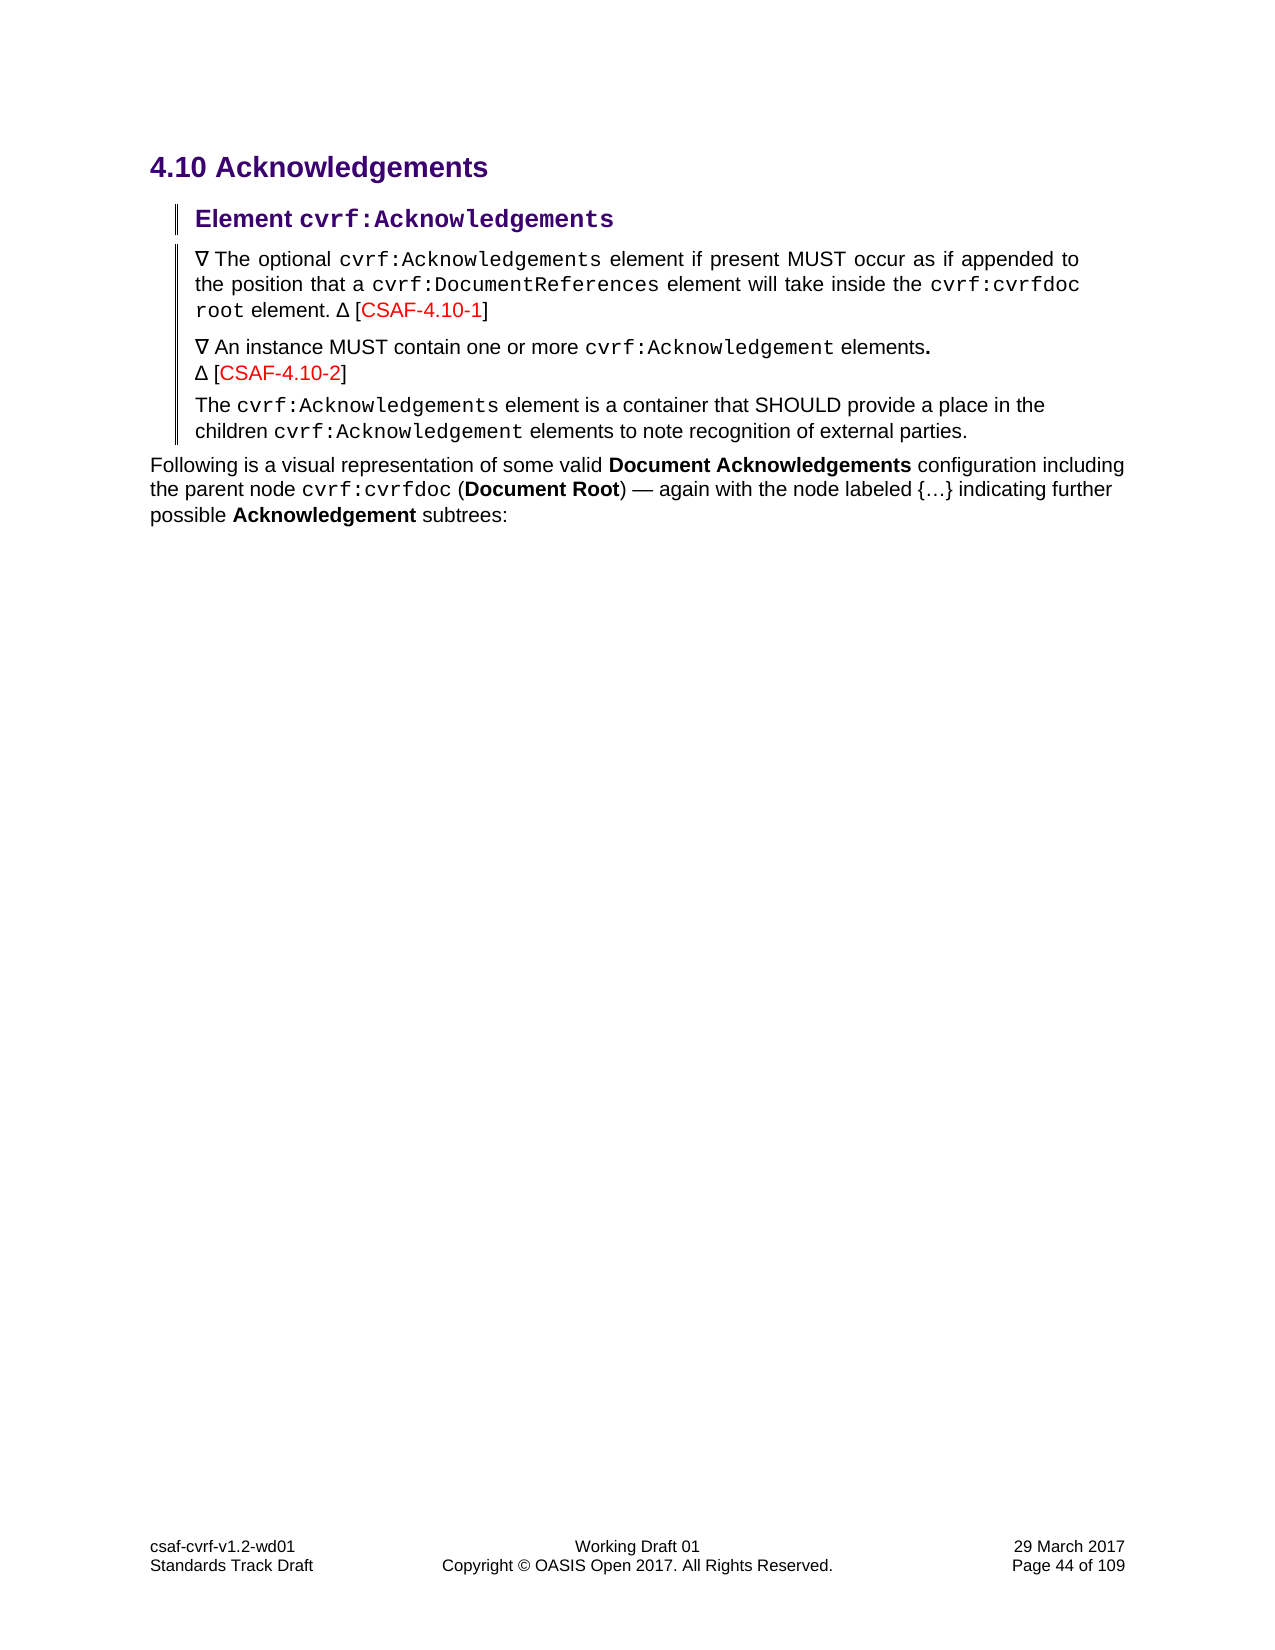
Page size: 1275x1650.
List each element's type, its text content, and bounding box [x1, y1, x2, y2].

text The cvrf:Acknowledgements element is a container that SHOULD provide a place in the children cvrf:Acknowledgement elements to note recognition of external parties. [178, 393, 1080, 445]
subtitle Element cvrf:Acknowledgements [178, 204, 1125, 235]
text ∇ An instance MUST contain one or more cvrf:Acknowledgement elements. ∆ [CSAF-4.10-2] [178, 332, 1080, 385]
subtitle Acknowledgements [150, 150, 1125, 183]
text Following is a visual representation of some valid Document Acknowledgements configuration including the parent node cvrf:cvrfdoc (Document Root) — again with the node labeled {…} indicating further possible Acknowledgement subtrees: [150, 453, 1125, 527]
text ∇ The optional cvrf:Acknowledgements element if present MUST occur as if appended to the position that a cvrf:DocumentReferences element will take inside the cvrf:cvrfdoc root element. ∆ [CSAF-4.10-1] [178, 244, 1080, 324]
